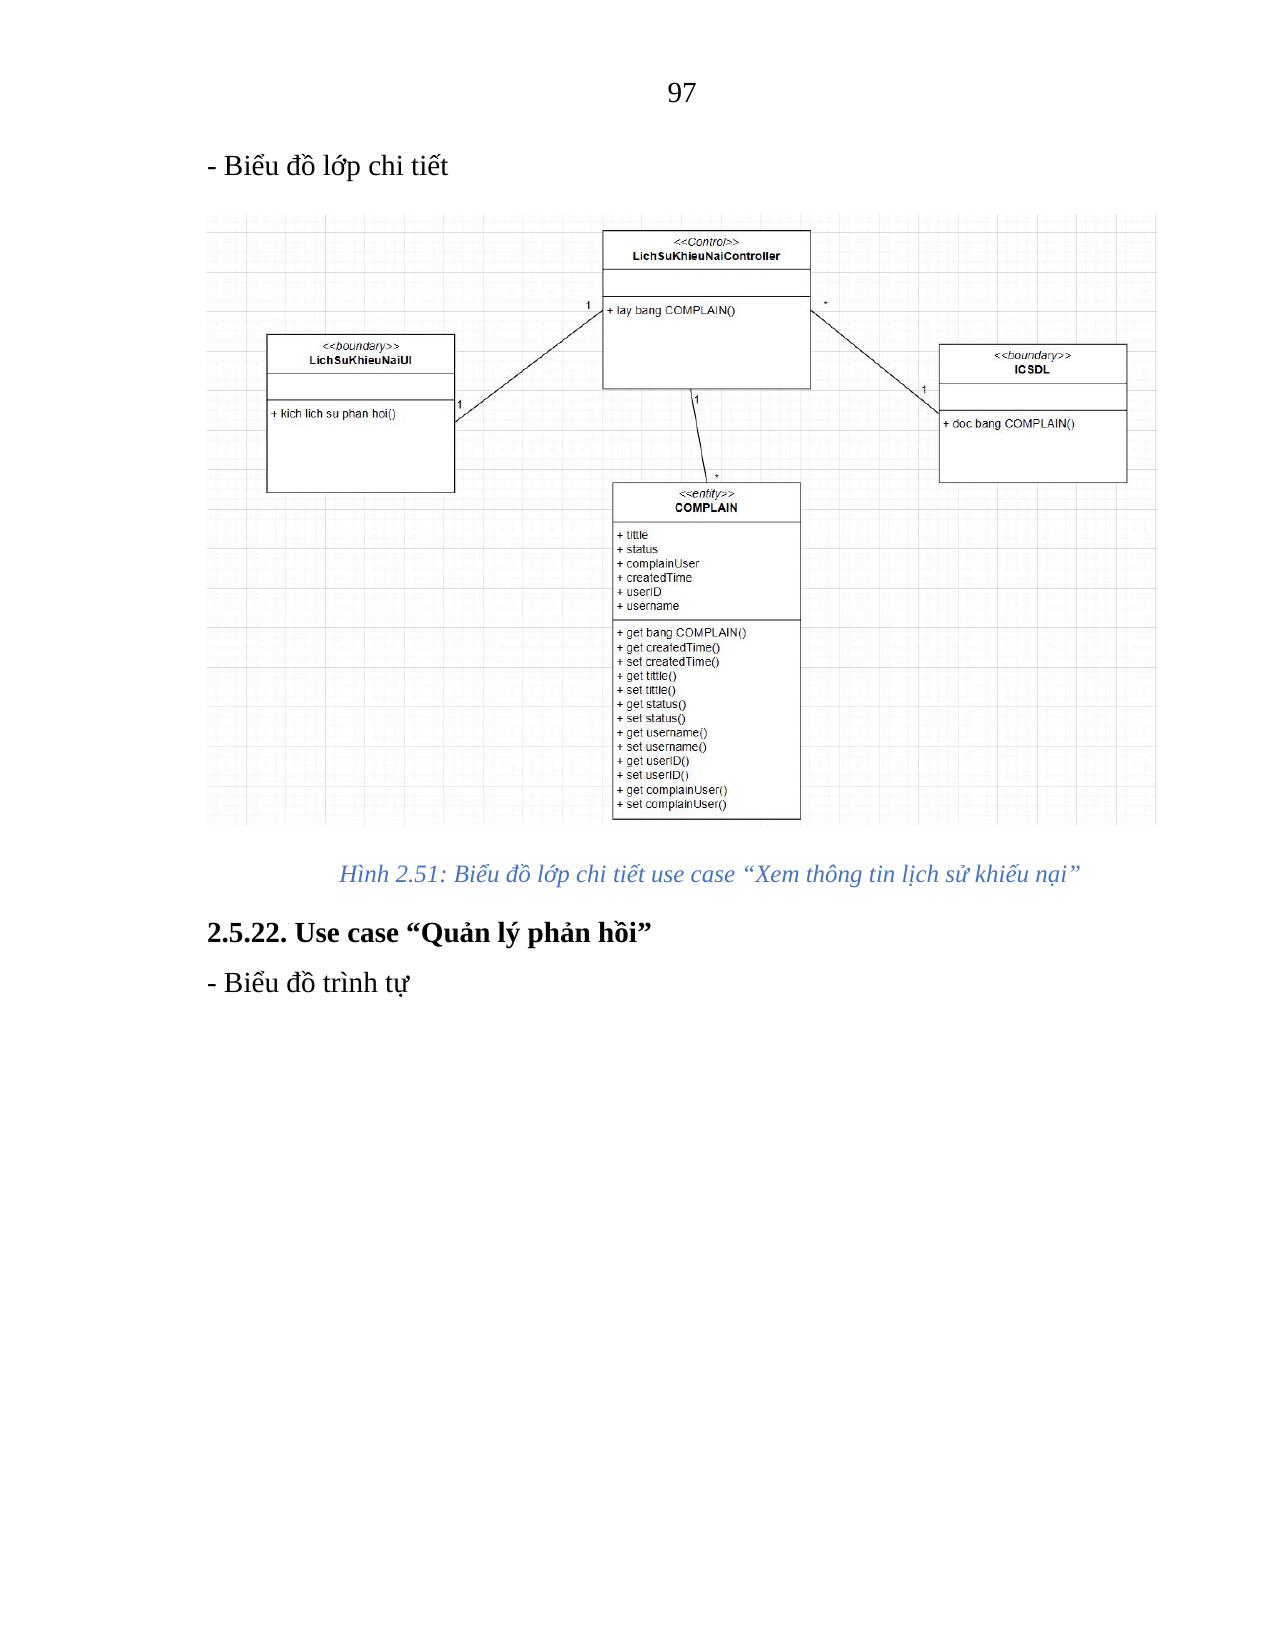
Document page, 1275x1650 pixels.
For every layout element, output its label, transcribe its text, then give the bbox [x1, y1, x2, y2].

picture [206, 214, 1157, 826]
text Hình 2.51: Biểu đồ lớp chi tiết use case “Xem thông tin lịch sử khiếu nại” [207, 859, 1157, 888]
text - Biểu đồ trình tự [207, 965, 1157, 998]
subtitle 2.5.22. Use case “Quản lý phản hồi” [207, 915, 1157, 948]
text - Biểu đồ lớp chi tiết [207, 148, 1157, 181]
